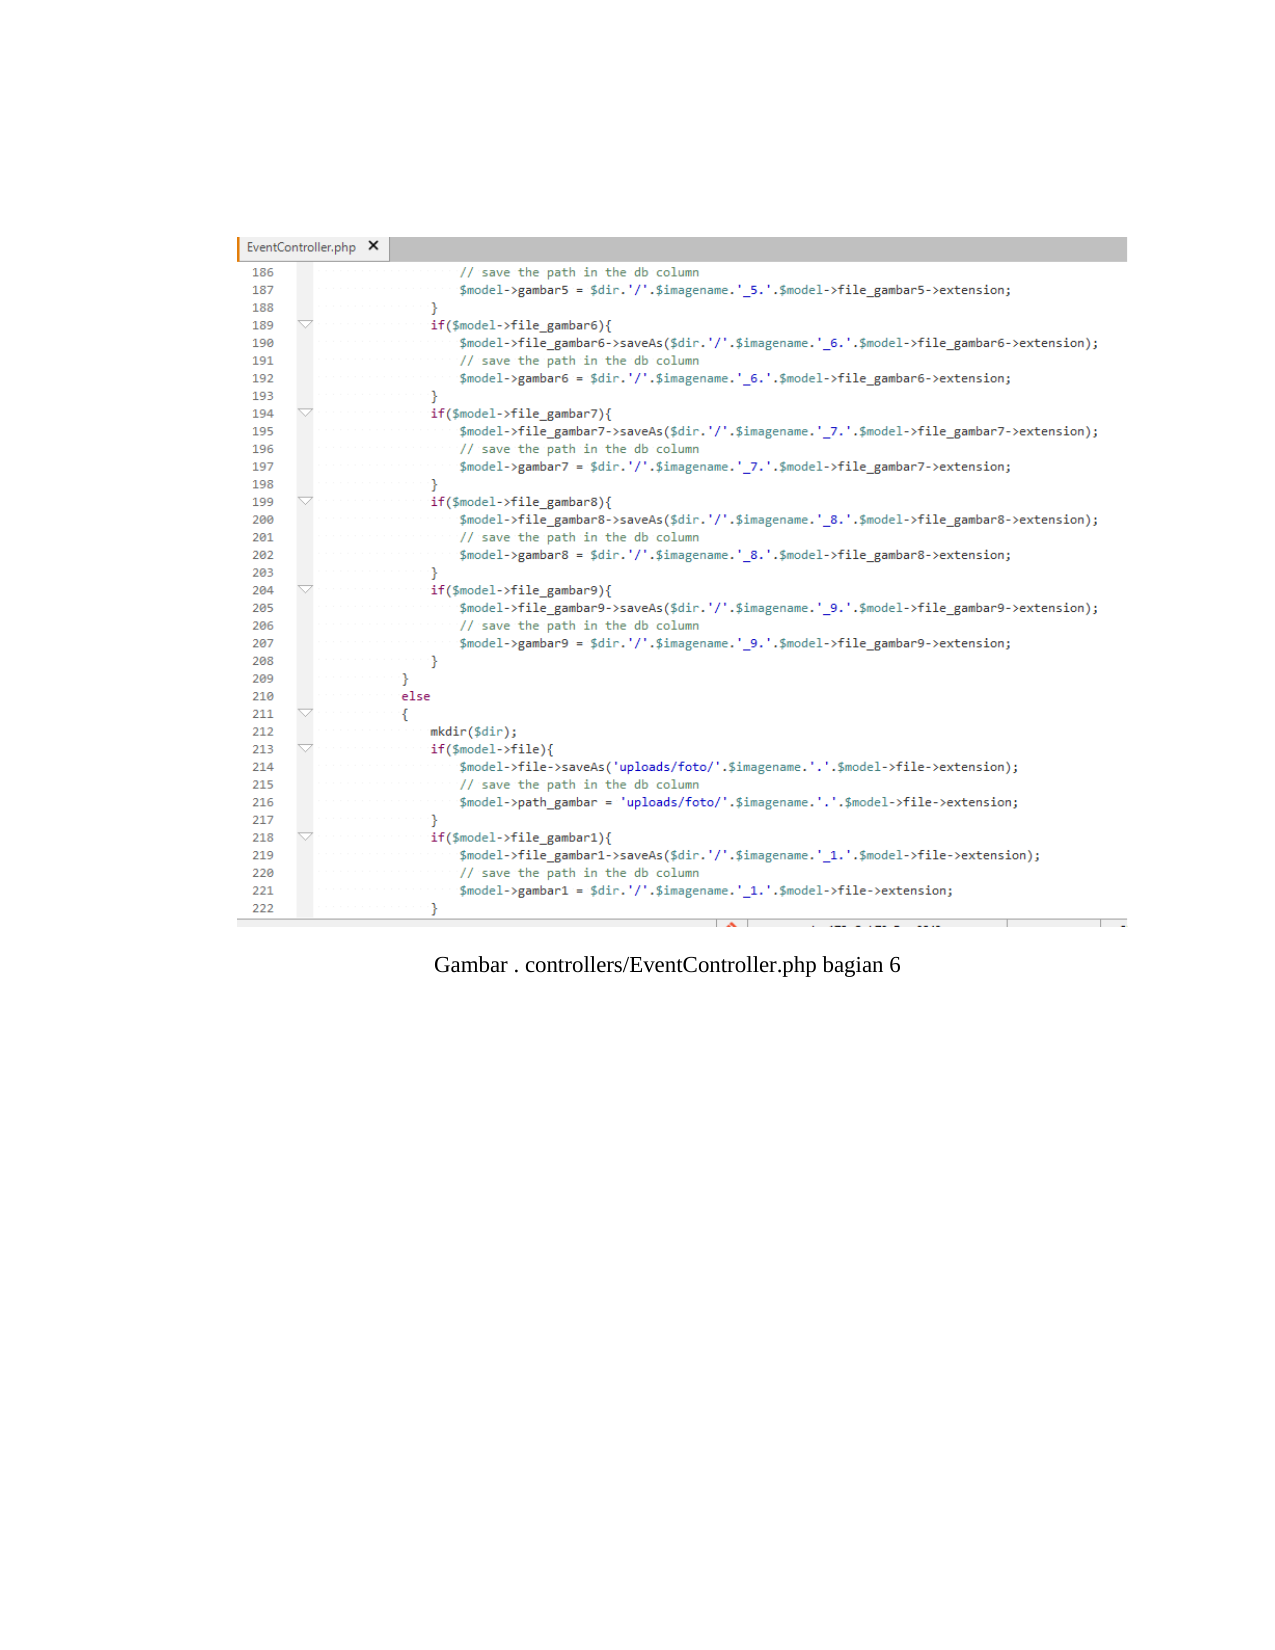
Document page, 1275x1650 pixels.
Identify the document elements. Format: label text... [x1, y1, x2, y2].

picture [237, 237, 1128, 927]
text Gambar . controllers/EventController.php bagian 6 [237, 951, 1098, 977]
